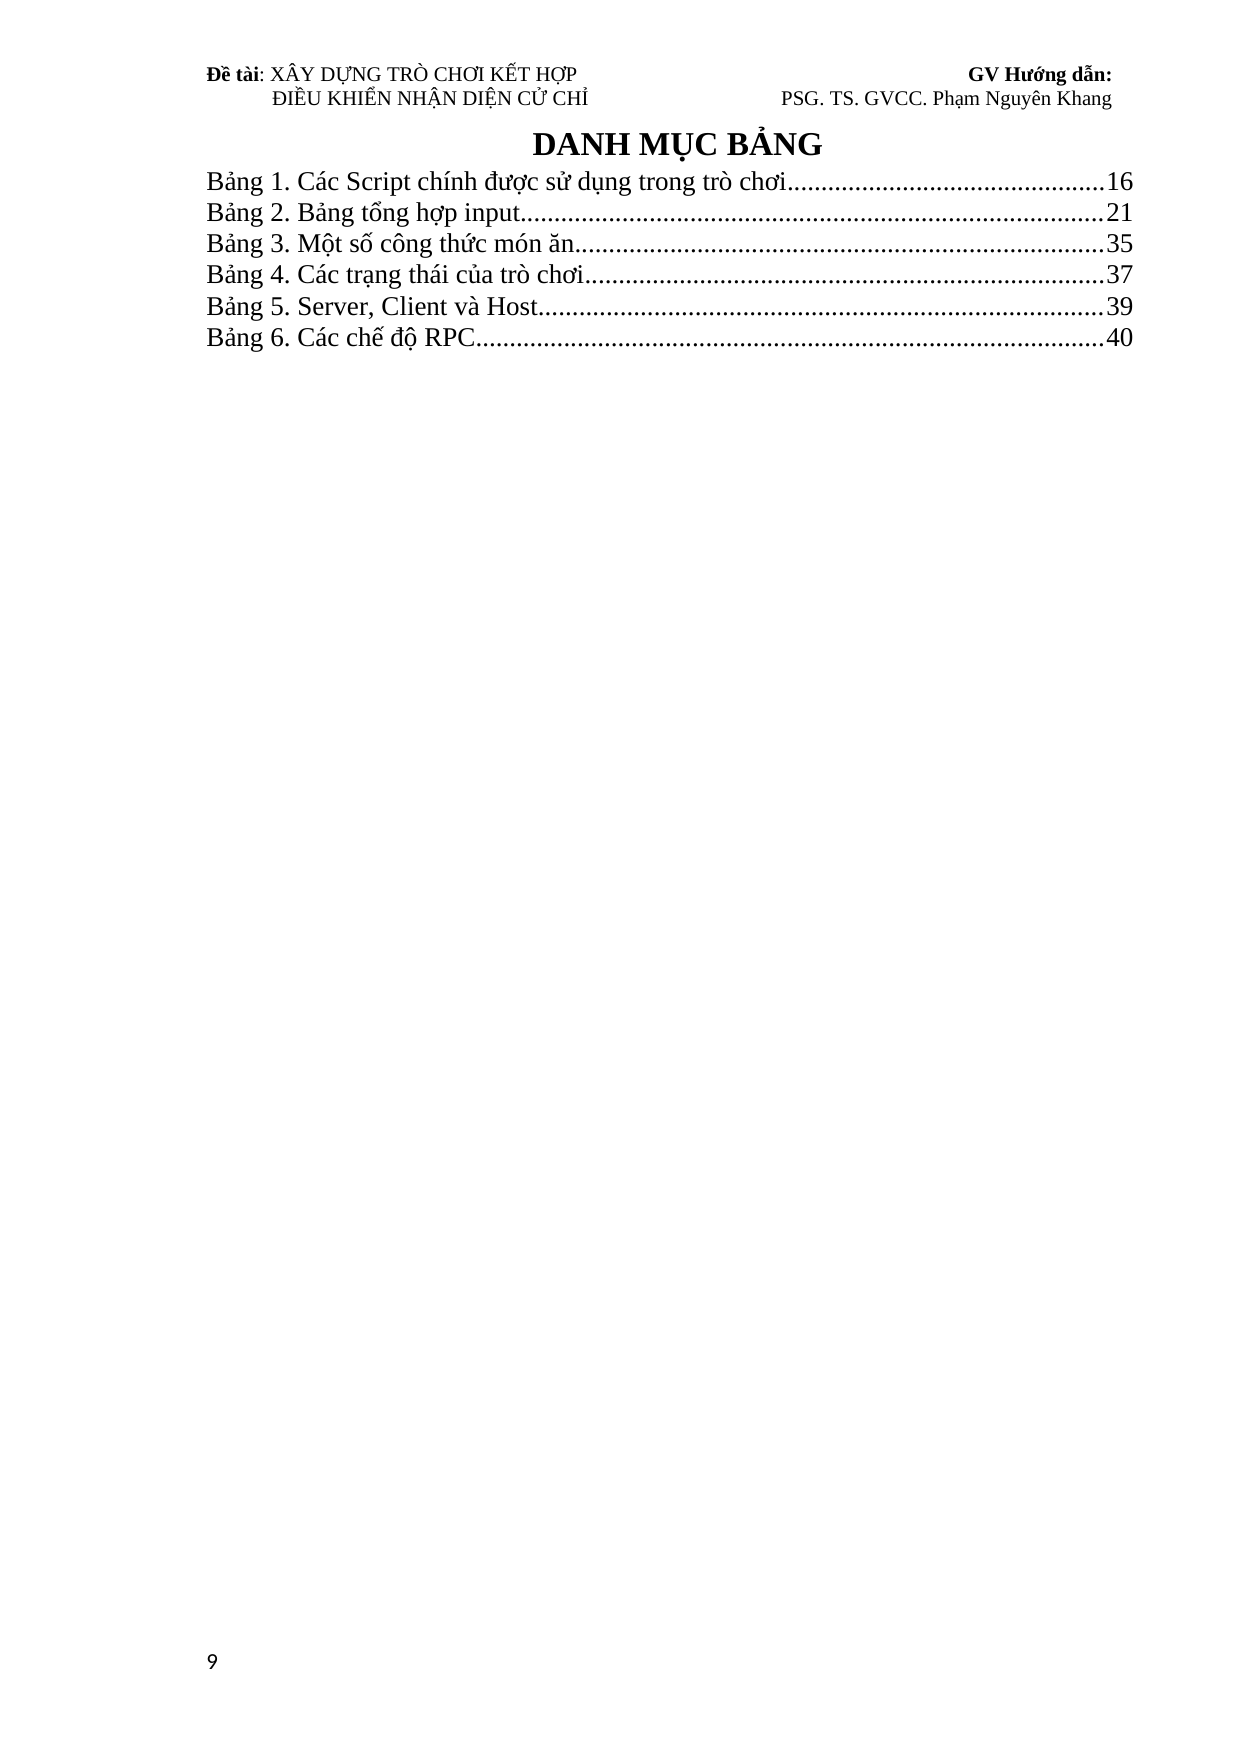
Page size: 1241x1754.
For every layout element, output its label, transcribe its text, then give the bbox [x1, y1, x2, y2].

text Bảng 1. Các Script chính được sử dụng trong trò chơi 16 [206, 165, 1134, 196]
text Bảng 4. Các trạng thái của trò chơi 37 [206, 259, 1134, 290]
text Bảng 3. Một số công thức món ăn 35 [206, 227, 1134, 259]
text Bảng 2. Bảng tổng hợp input 21 [206, 196, 1134, 227]
subtitle DANH MỤC BẢNG [221, 124, 1134, 162]
text Bảng 6. Các chế độ RPC 40 [206, 321, 1134, 352]
text Bảng 5. Server, Client và Host 39 [206, 290, 1134, 321]
